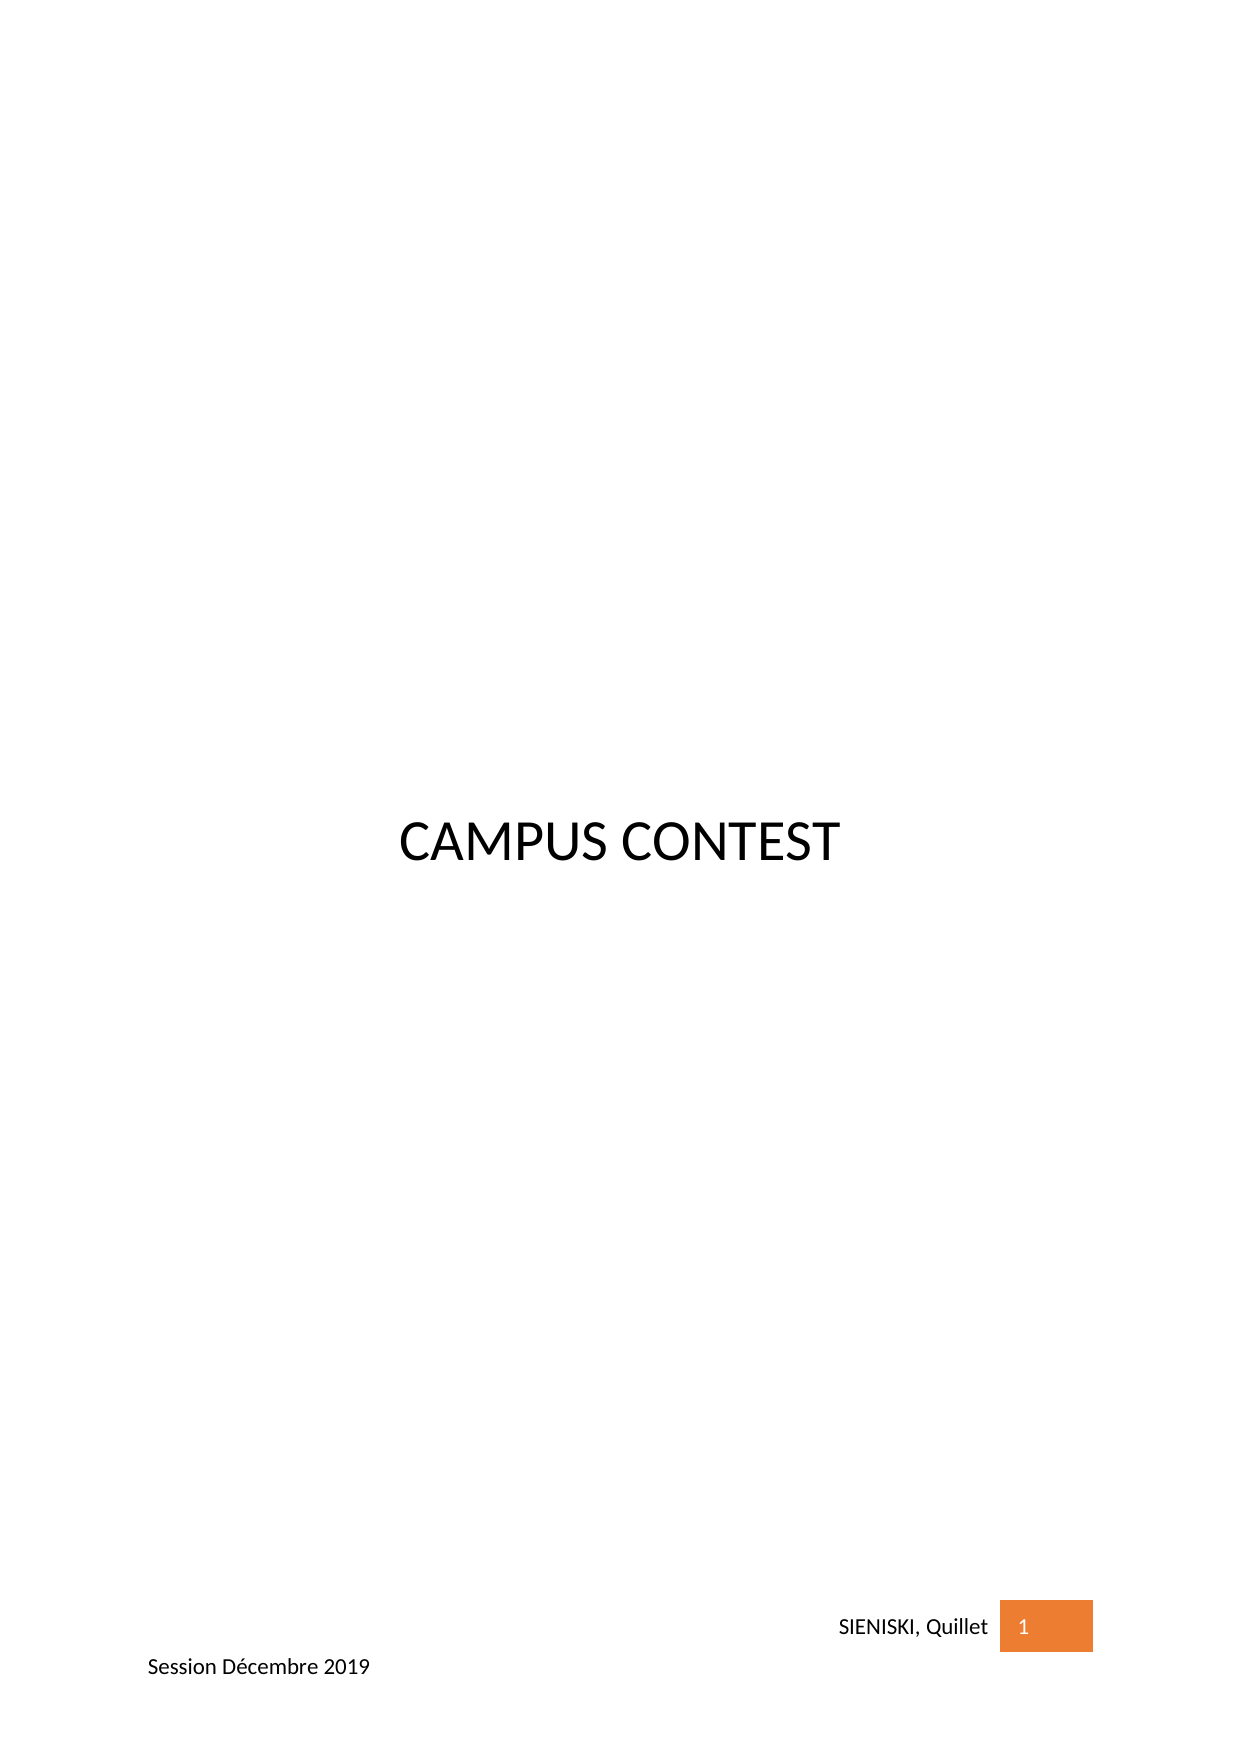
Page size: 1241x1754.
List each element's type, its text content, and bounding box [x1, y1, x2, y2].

text CAMPUS CONTEST [148, 803, 1093, 874]
